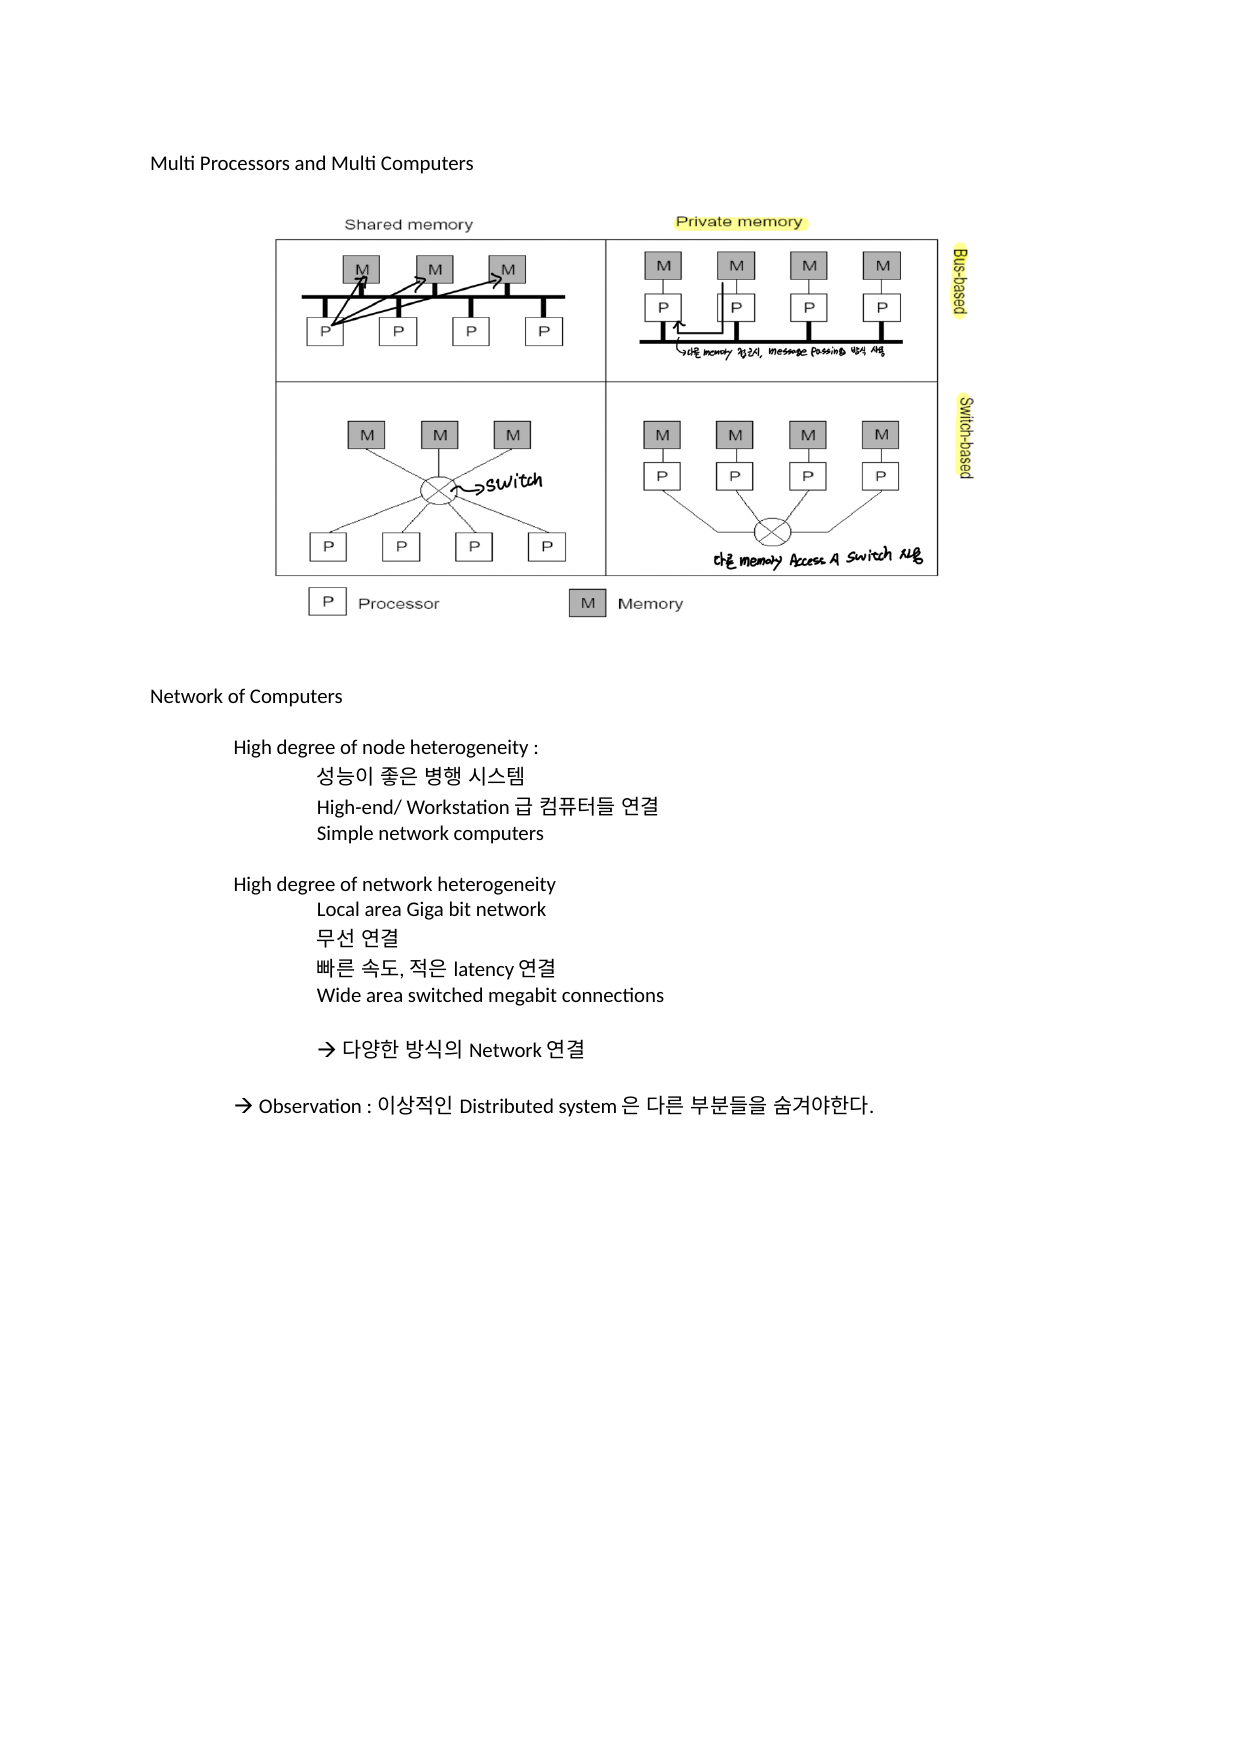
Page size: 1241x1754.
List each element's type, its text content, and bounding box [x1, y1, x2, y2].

text 빠른 속도, 적은 latency연결 [150, 952, 1090, 982]
text 무선 연결 [150, 922, 1090, 952]
text 다양한 방식의 Network 연결 [150, 1033, 1090, 1063]
text 성능이 좋은 병행 시스템 [150, 760, 1090, 790]
text Observation : 이상적인 Distributed system은 다른 부분들을 숨겨야한다. [150, 1089, 1090, 1119]
text Local area Giga bit network [150, 897, 1090, 922]
text Multi Processors and Multi Computers [150, 150, 1090, 175]
text High degree of node heterogeneity : [150, 734, 1090, 760]
picture [252, 200, 988, 633]
text High degree of network heterogeneity [150, 871, 1090, 897]
text Simple network computers [150, 820, 1090, 846]
text Network of Computers [150, 684, 1090, 709]
text High-end/ Workstation급 컴퓨터들 연결 [150, 790, 1090, 820]
text Wide area switched megabit connections [150, 982, 1090, 1008]
